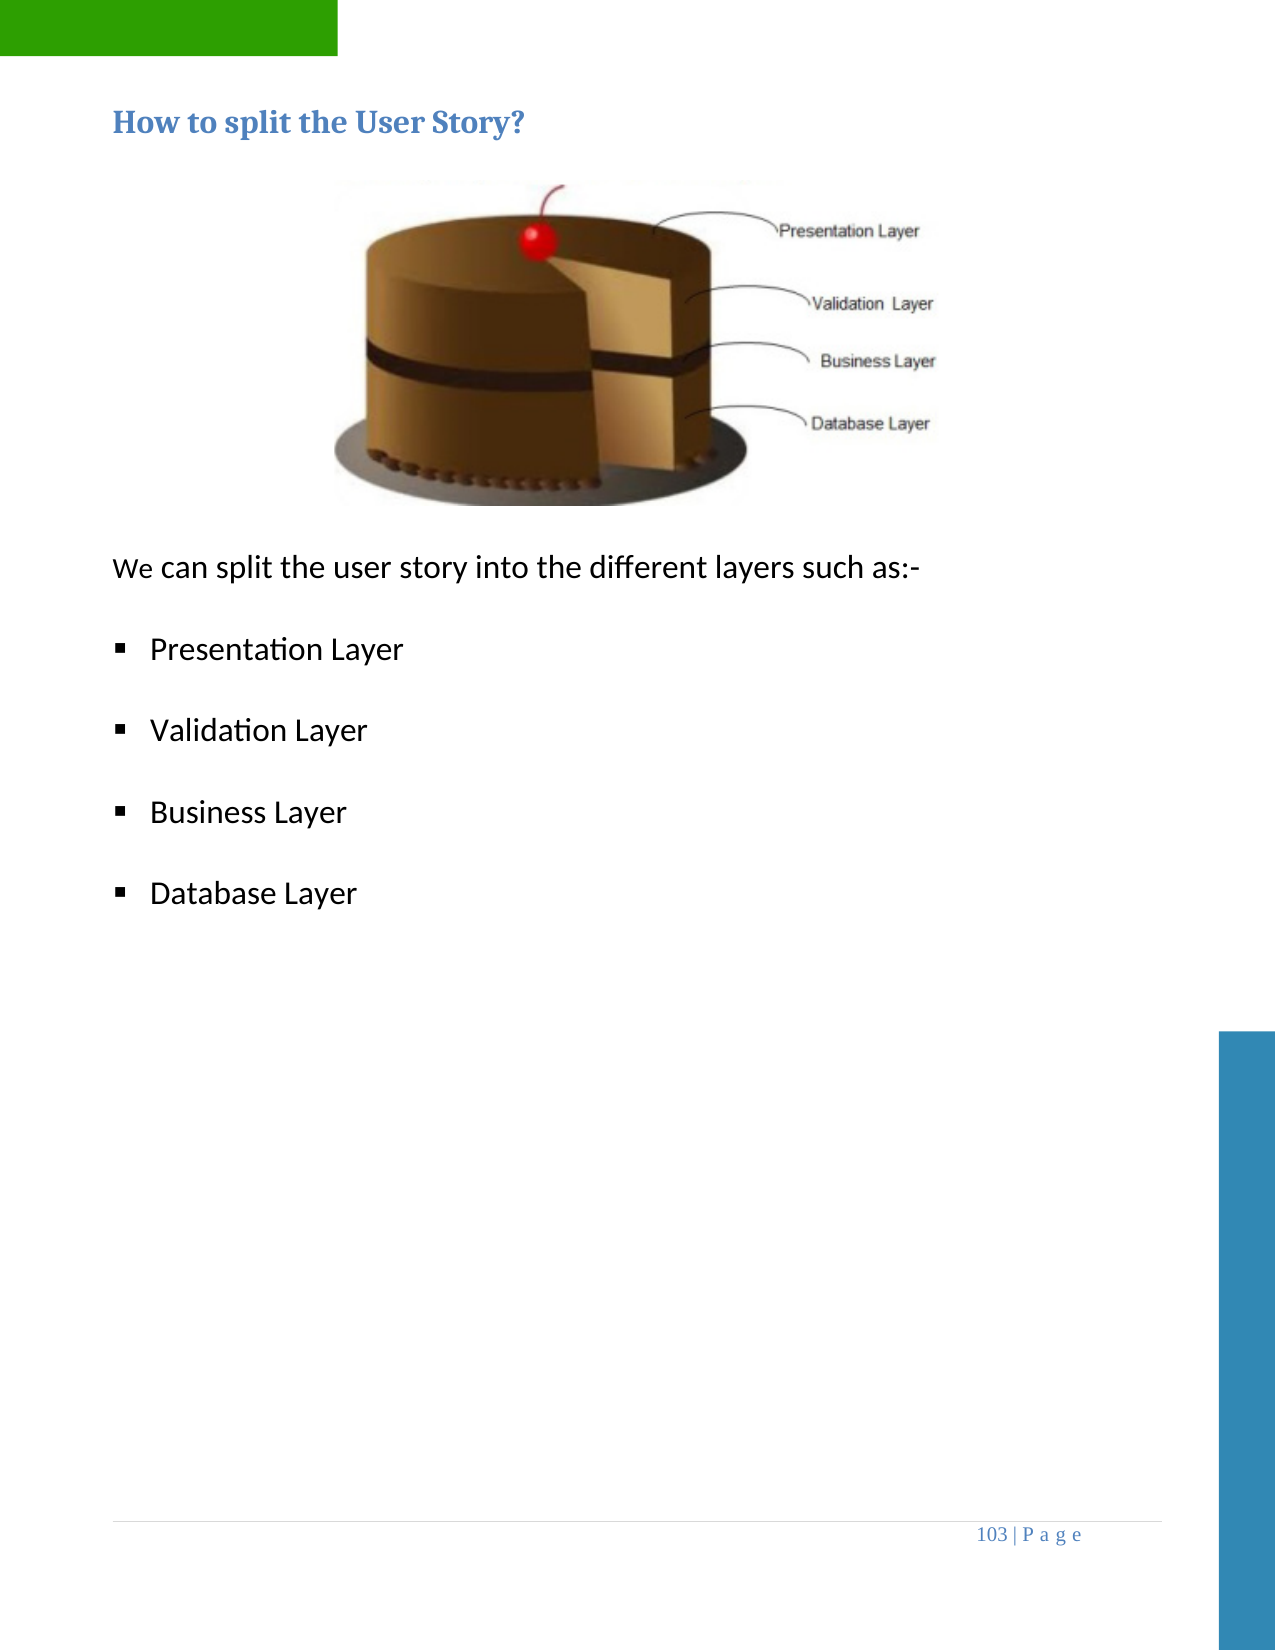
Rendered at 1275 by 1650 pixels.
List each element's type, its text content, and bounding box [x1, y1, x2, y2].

list Business Layer [112, 791, 1162, 832]
text How to split the User Story? [112, 104, 1162, 142]
list Presentation Layer [112, 628, 1162, 669]
text We can split the user story into the different layers such as:- [112, 547, 1162, 587]
list Database Layer [112, 872, 1162, 913]
list Validation Layer [112, 709, 1162, 750]
picture [333, 180, 942, 506]
